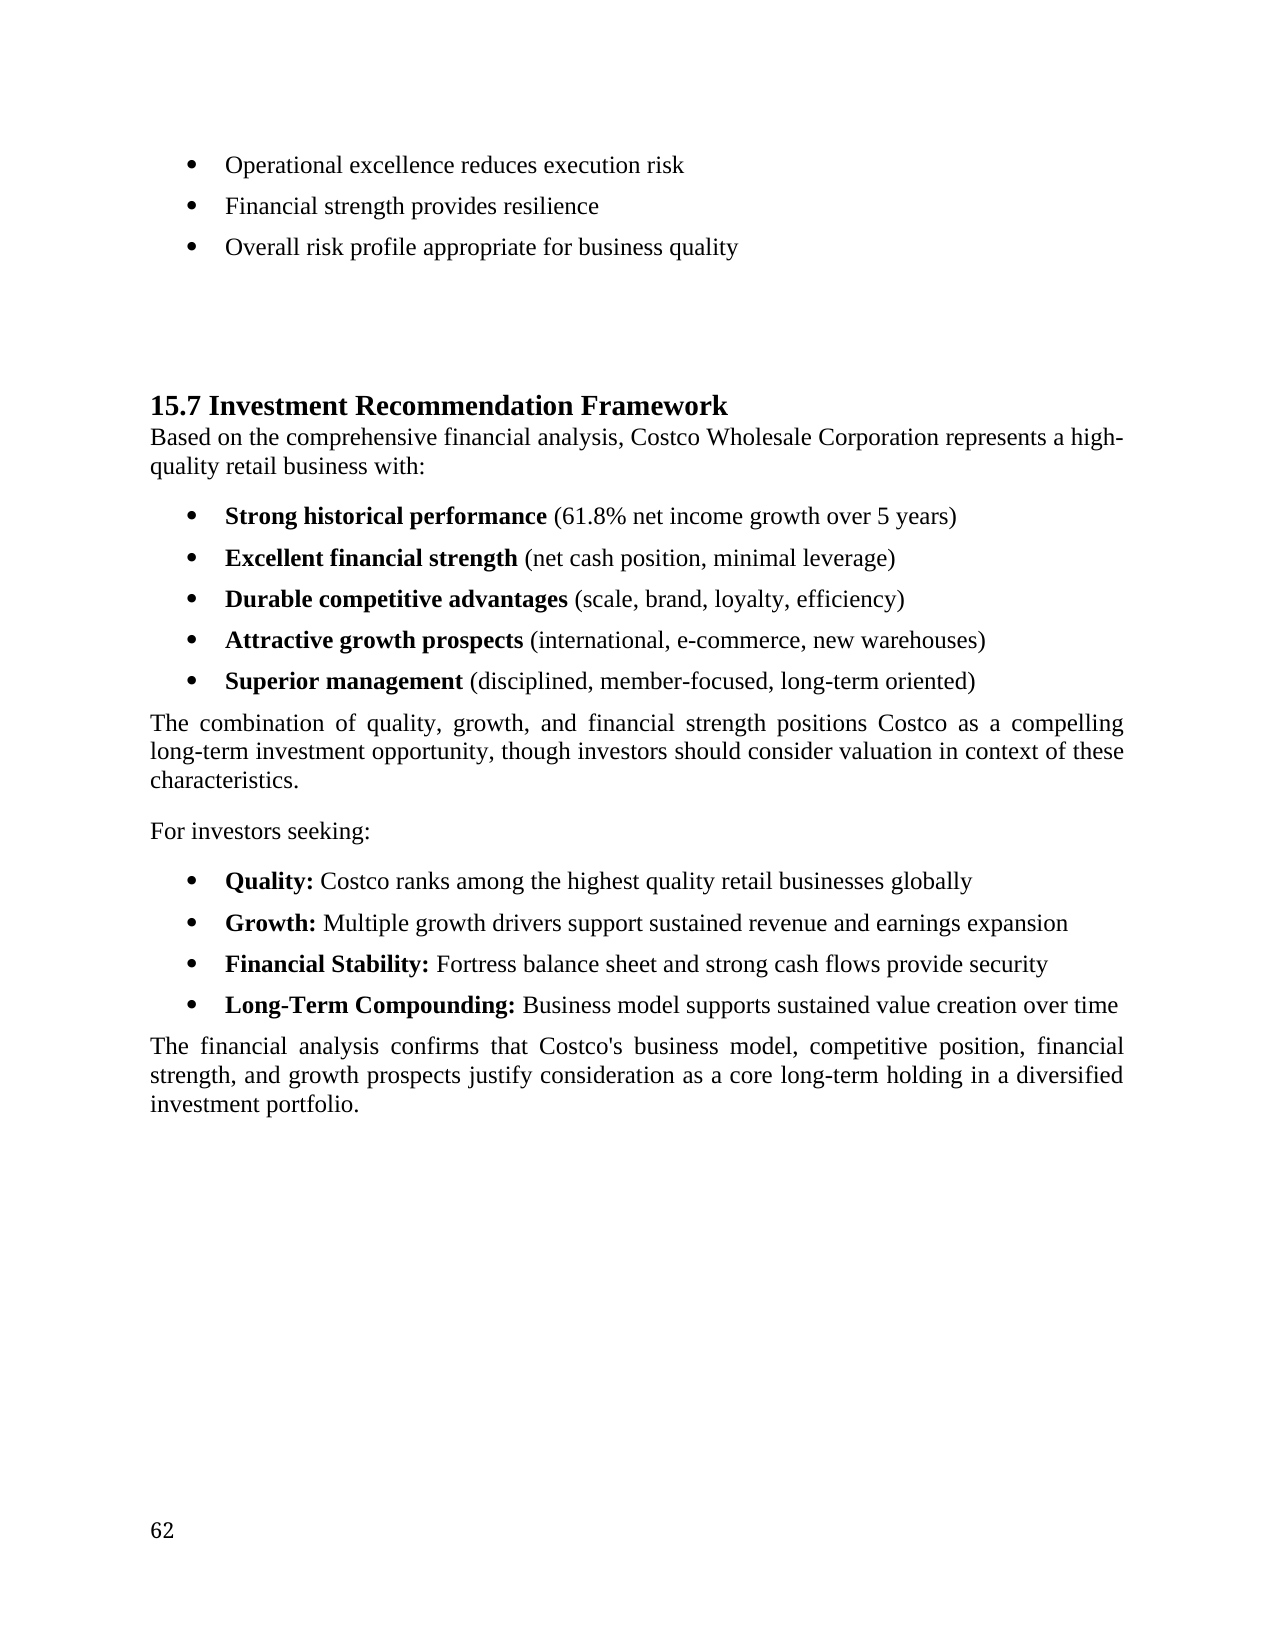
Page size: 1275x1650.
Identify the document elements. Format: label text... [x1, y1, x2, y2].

list Financial strength provides resilience [187, 191, 1125, 220]
list Long-Term Compounding: Business model supports sustained value creation over time [187, 990, 1125, 1019]
list Attractive growth prospects (international, e-commerce, new warehouses) [187, 625, 1125, 654]
list Durable competitive advantages (scale, brand, loyalty, efficiency) [187, 584, 1125, 613]
text The financial analysis confirms that Costco's business model, competitive position, financial strength, and growth prospects justify consideration as a core long-term holding in a diversified investment portfolio. [150, 1031, 1125, 1118]
text The combination of quality, growth, and financial strength positions Costco as a compelling long-term investment opportunity, though investors should consider valuation in context of these characteristics. [150, 708, 1125, 794]
list Growth: Multiple growth drivers support sustained revenue and earnings expansion [187, 908, 1125, 936]
list Quality: Costco ranks among the highest quality retail businesses globally [187, 866, 1125, 895]
list Strong historical performance (61.8% net income growth over 5 years) [187, 501, 1125, 530]
list Overall risk profile appropriate for business quality [187, 232, 1125, 261]
subtitle 15.7 Investment Recommendation Framework [150, 388, 1125, 422]
list Superior management (disciplined, member-focused, long-term oriented) [187, 666, 1125, 695]
list Operational excellence reduces execution risk [187, 150, 1125, 179]
text For investors seeking: [150, 816, 1125, 844]
list Financial Stability: Fortress balance sheet and strong cash flows provide security [187, 949, 1125, 978]
text Based on the comprehensive financial analysis, Costco Wholesale Corporation represents a high-quality retail business with: [150, 422, 1125, 479]
list Excellent financial strength (net cash position, minimal leverage) [187, 543, 1125, 571]
